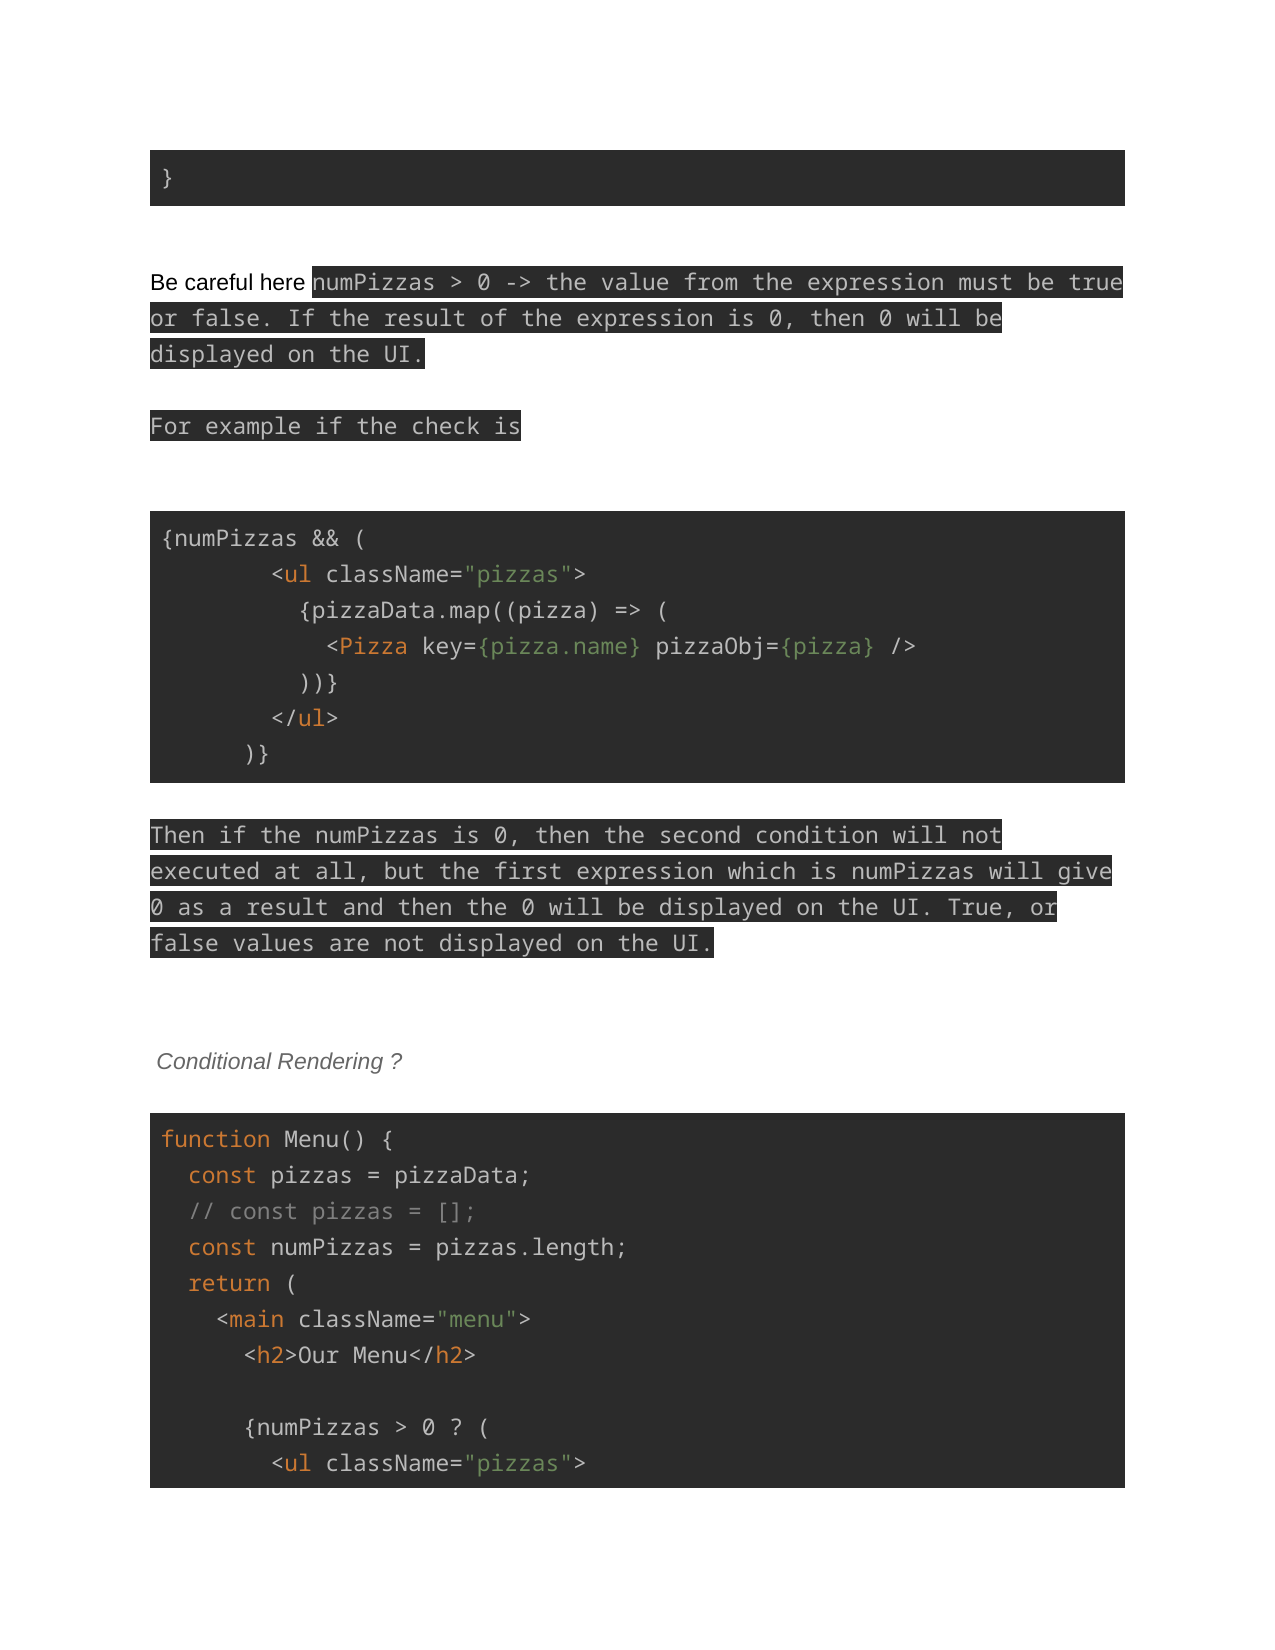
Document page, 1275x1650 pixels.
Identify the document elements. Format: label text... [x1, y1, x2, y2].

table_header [150, 1113, 1125, 1488]
table_header {numPizzas && ( <ul className="pizzas"> {pizzaData.map((pizza) => ( <Pizza key={pizza.name} pizzaObj={pizza} /> ))} </ul> )} [150, 511, 1125, 783]
text Then if the numPizzas is 0, then the second condition will not executed at all, but the first expression which is numPizzas will give 0 as a result and then the 0 will be displayed on the UI. True, or false values are not displayed on the UI. [150, 783, 1125, 958]
subtitle Conditional Rendering ? [150, 1048, 1125, 1074]
text Be careful here numPizzas > 0 -> the value from the expression must be true or false. If the result of the expression is 0, then 0 will be displayed on the UI. For example if the check is [150, 266, 1125, 507]
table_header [150, 150, 1125, 206]
